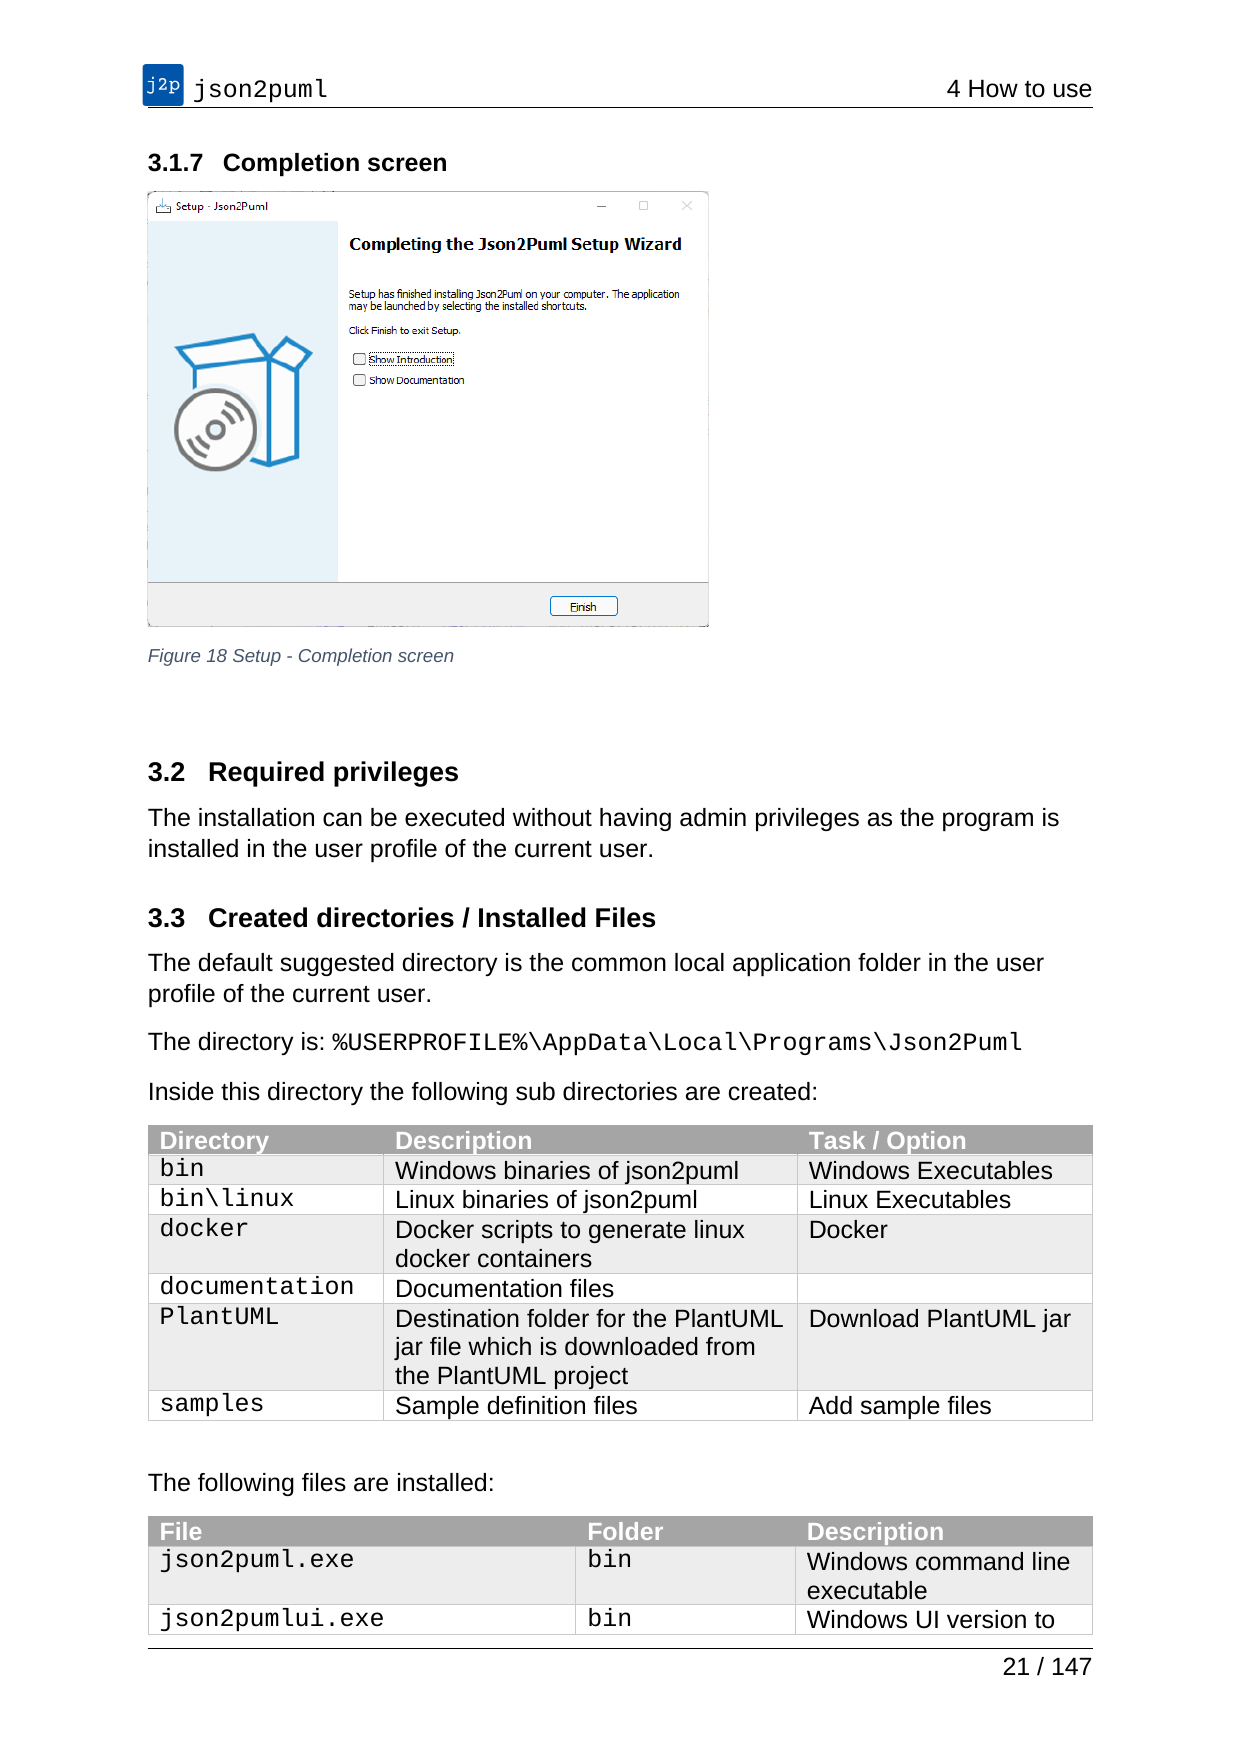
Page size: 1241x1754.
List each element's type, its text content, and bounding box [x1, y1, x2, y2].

subtitle Completion screen [148, 148, 1093, 176]
table_cell bin [576, 1547, 795, 1604]
table_cell Windows command line executable [796, 1547, 1092, 1604]
text The directory is: %USERPROFILE%\AppData\Local\Programs\Json2Puml [148, 1027, 1093, 1058]
table_cell bin [149, 1156, 383, 1184]
table_cell Windows Executables [798, 1156, 1092, 1184]
text The default suggested directory is the common local application folder in the user profile of the current user. [148, 948, 1093, 1008]
table_cell docker [149, 1215, 383, 1273]
table_cell Documentation files [384, 1274, 797, 1302]
table_header Description [796, 1517, 1092, 1546]
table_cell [796, 1605, 1092, 1634]
table_header Folder [576, 1517, 795, 1546]
table_cell bin\linux [149, 1185, 383, 1214]
table_cell Linux Executables [798, 1185, 1092, 1214]
table_header Task / Option [798, 1126, 1092, 1154]
table_header Directory [149, 1126, 383, 1154]
table_cell Docker [798, 1215, 1092, 1273]
subtitle Created directories / Installed Files [148, 902, 1093, 933]
text The following files are installed: [148, 1468, 1093, 1497]
text Figure 18 Setup - Completion screen [148, 645, 1093, 667]
table_header Description [384, 1126, 797, 1154]
picture [147, 191, 709, 627]
table_cell Linux binaries of json2puml [384, 1185, 797, 1214]
picture [142, 64, 184, 106]
text The installation can be executed without having admin privileges as the program is installed in the user profile of the current user. [148, 802, 1093, 862]
subtitle Required privileges [148, 756, 1093, 787]
text Inside this directory the following sub directories are created: [148, 1077, 1093, 1106]
table_cell PlantUML [149, 1304, 383, 1390]
table_cell Download PlantUML jar [798, 1304, 1092, 1390]
table_cell Add sample files [798, 1391, 1092, 1419]
table_cell Sample definition files [384, 1391, 797, 1419]
table_cell [798, 1274, 1092, 1302]
table_cell bin [576, 1605, 795, 1634]
table_cell Destination folder for the PlantUML jar file which is downloaded from the PlantUML project [384, 1304, 797, 1390]
table_cell samples [149, 1391, 383, 1419]
table_header File [149, 1517, 575, 1546]
table_cell json2puml.exe [149, 1547, 575, 1604]
table_cell json2pumlui.exe [149, 1605, 575, 1634]
table_cell Docker scripts to generate linux docker containers [384, 1215, 797, 1273]
table_cell documentation [149, 1274, 383, 1302]
table_cell Windows binaries of json2puml [384, 1156, 797, 1184]
